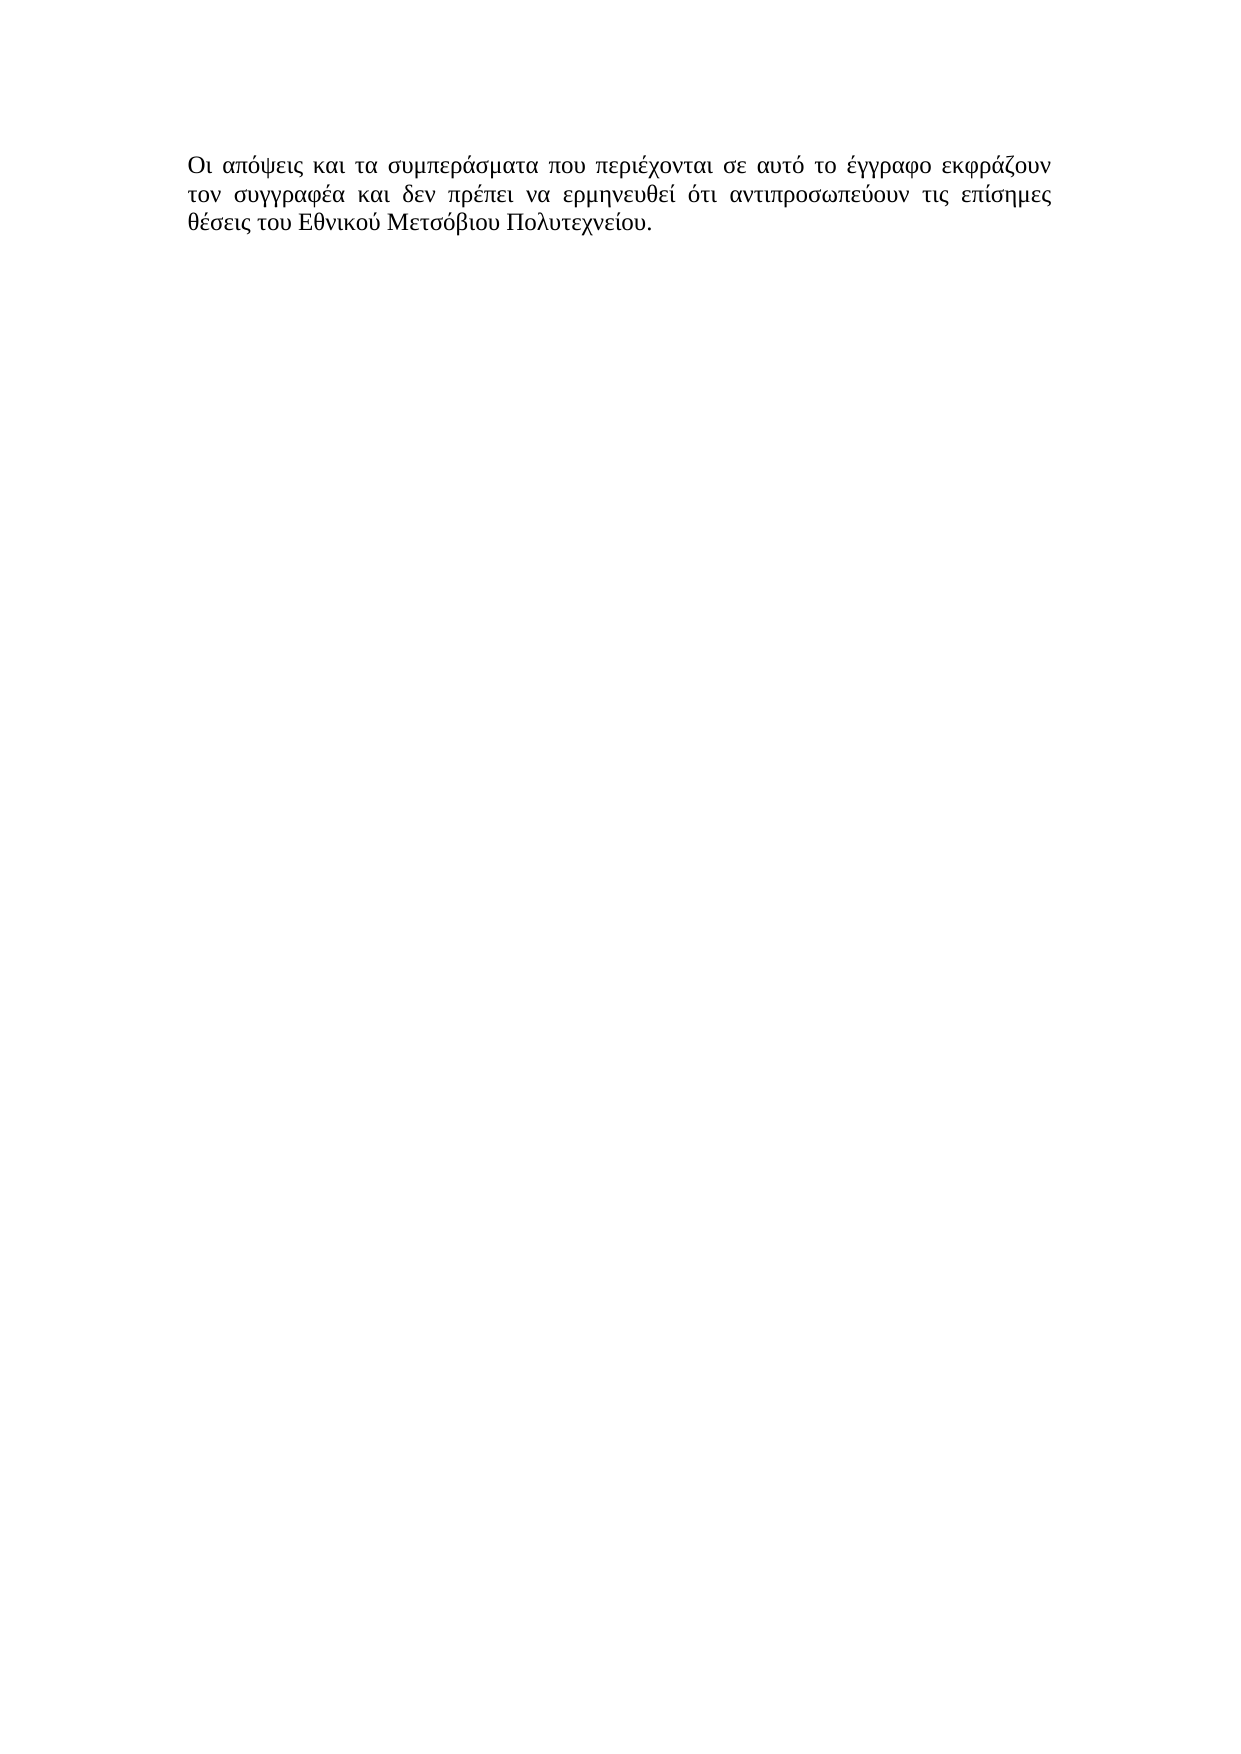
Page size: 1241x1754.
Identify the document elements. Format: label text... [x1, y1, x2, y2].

text Οι απόψεις και τα συμπεράσματα που περιέχονται σε αυτό το έγγραφο εκφράζουν τον συγγραφέα και δεν πρέπει να ερμηνευθεί ότι αντιπροσωπεύουν τις επίσημες θέσεις του Εθνικού Μετσόβιου Πολυτεχνείου. [187, 150, 1053, 236]
